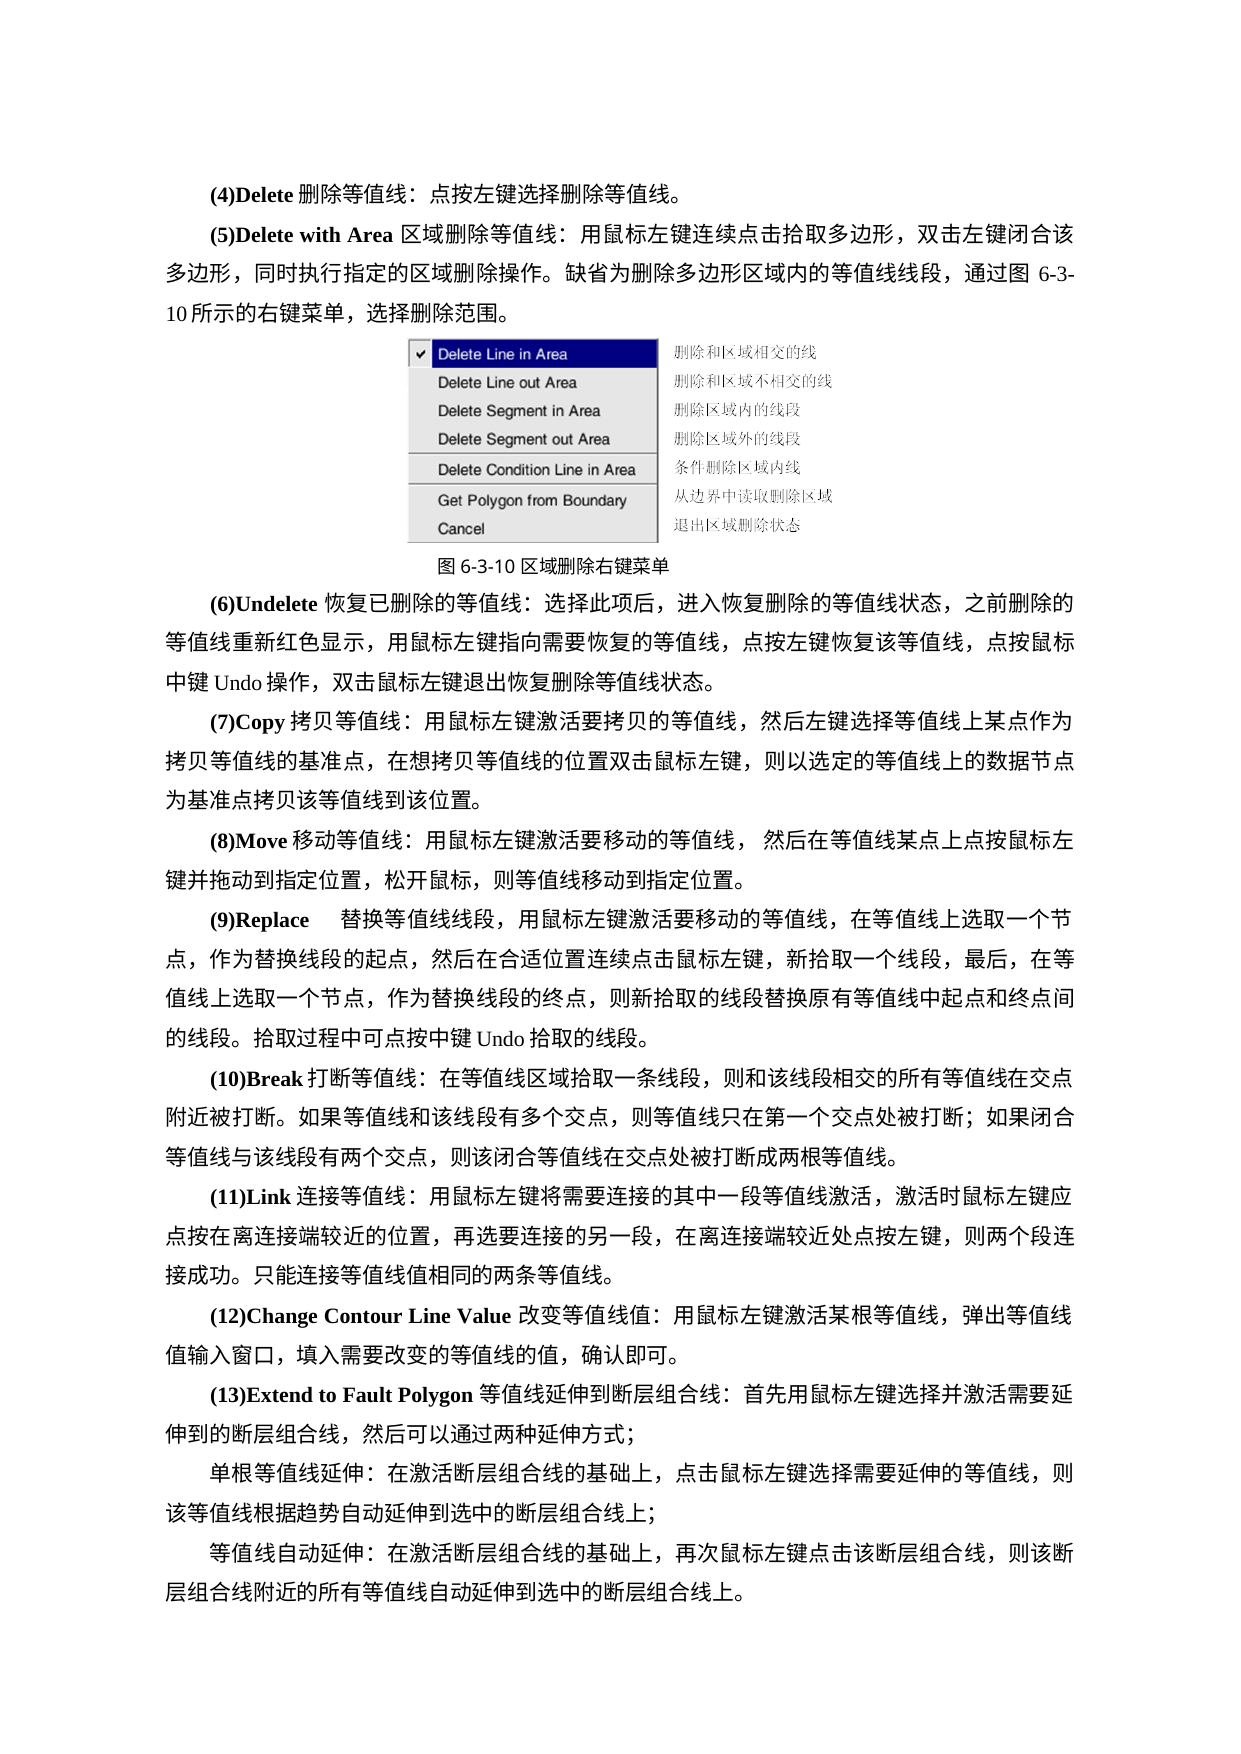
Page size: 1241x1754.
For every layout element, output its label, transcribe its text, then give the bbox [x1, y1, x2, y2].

text (6)Undelete 恢复已删除的等值线：选择此项后，进入恢复删除的等值线状态，之前删除的等值线重新红色显示，用鼠标左键指向需要恢复的等值线，点按左键恢复该等值线，点按鼠标中键Undo操作，双击鼠标左键退出恢复删除等值线状态。 [165, 586, 1075, 696]
text (4)Delete删除等值线：点按左键选择删除等值线。 [165, 177, 1075, 209]
text (5)Delete with Area 区域删除等值线：用鼠标左键连续点击拾取多边形，双击左键闭合该多边形，同时执行指定的区域删除操作。缺省为删除多边形区域内的等值线线段，通过图6-3-10所示的右键菜单，选择删除范围。 [165, 217, 1075, 328]
text (10)Break打断等值线：在等值线区域拾取一条线段，则和该线段相交的所有等值线在交点附近被打断。如果等值线和该线段有多个交点，则等值线只在第一个交点处被打断；如果闭合等值线与该线段有两个交点，则该闭合等值线在交点处被打断成两根等值线。 [165, 1061, 1075, 1171]
text (9)Replace 替换等值线线段，用鼠标左键激活要移动的等值线，在等值线上选取一个节点，作为替换线段的起点，然后在合适位置连续点击鼠标左键，新拾取一个线段，最后，在等值线上选取一个节点，作为替换线段的终点，则新拾取的线段替换原有等值线中起点和终点间的线段。拾取过程中可点按中键Undo拾取的线段。 [165, 902, 1075, 1053]
text 等值线自动延伸：在激活断层组合线的基础上，再次鼠标左键点击该断层组合线，则该断层组合线附近的所有等值线自动延伸到选中的断层组合线上。 [165, 1536, 1075, 1607]
text (12)Change Contour Line Value 改变等值线值：用鼠标左键激活某根等值线，弹出等值线值输入窗口，填入需要改变的等值线的值，确认即可。 [165, 1298, 1075, 1369]
text (13)Extend to Fault Polygon 等值线延伸到断层组合线：首先用鼠标左键选择并激活需要延伸到的断层组合线，然后可以通过两种延伸方式； [165, 1377, 1075, 1448]
text (8)Move移动等值线：用鼠标左键激活要移动的等值线， 然后在等值线某点上点按鼠标左键并拖动到指定位置，松开鼠标，则等值线移动到指定位置。 [165, 823, 1075, 894]
text (7)Copy拷贝等值线：用鼠标左键激活要拷贝的等值线，然后左键选择等值线上某点作为拷贝等值线的基准点，在想拷贝等值线的位置双击鼠标左键，则以选定的等值线上的数据节点为基准点拷贝该等值线到该位置。 [165, 704, 1075, 815]
text 单根等值线延伸：在激活断层组合线的基础上，点击鼠标左键选择需要延伸的等值线，则该等值线根据趋势自动延伸到选中的断层组合线上； [165, 1456, 1075, 1528]
text (11)Link连接等值线：用鼠标左键将需要连接的其中一段等值线激活，激活时鼠标左键应点按在离连接端较近的位置，再选要连接的另一段，在离连接端较近处点按左键，则两个段连接成功。只能连接等值线值相同的两条等值线。 [165, 1179, 1075, 1290]
picture [406, 335, 915, 545]
text 图6-3-10 区域删除右键菜单 [362, 552, 1075, 579]
